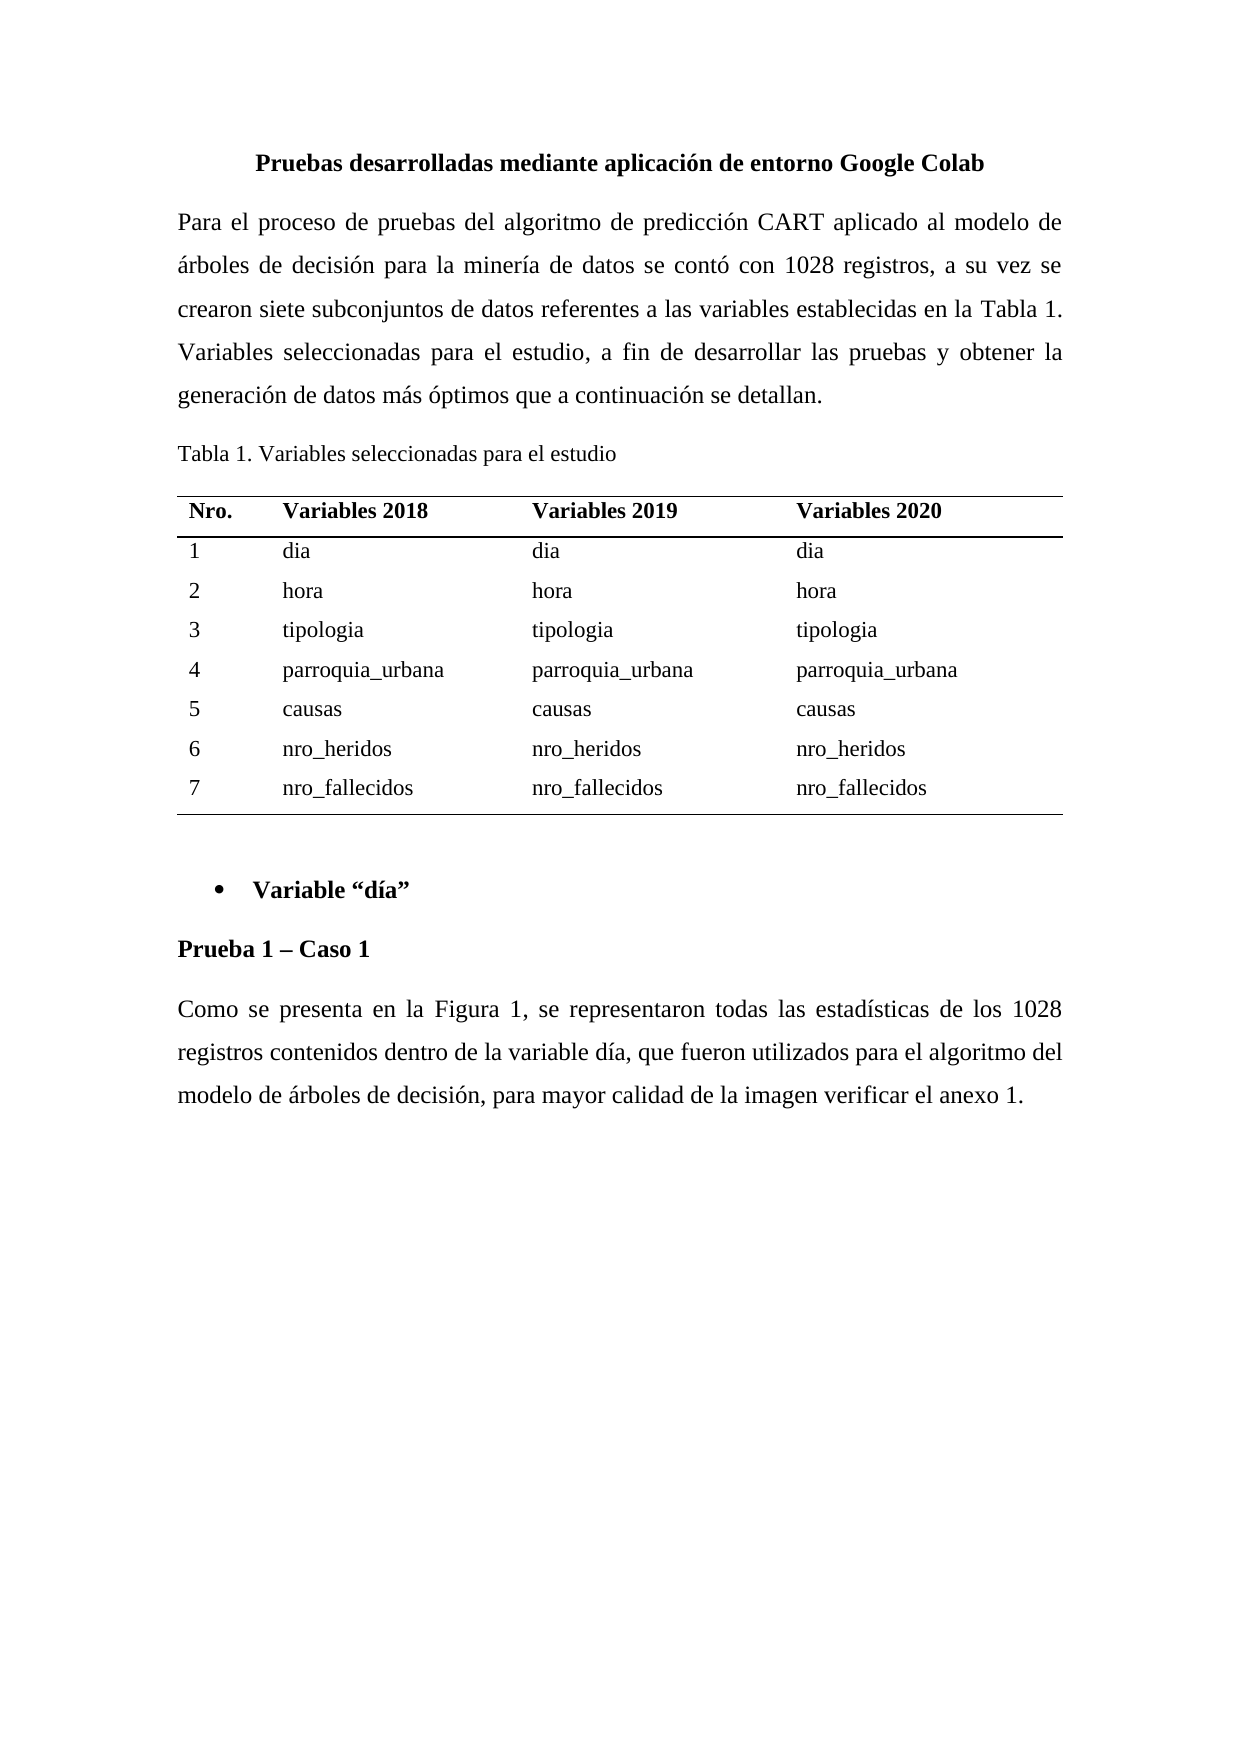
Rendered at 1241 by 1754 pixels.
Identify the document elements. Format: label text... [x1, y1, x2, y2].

table_cell 3 [177, 616, 271, 656]
table_cell nro_fallecidos [785, 774, 1063, 814]
table_cell hora [785, 577, 1063, 616]
text Para el proceso de pruebas del algoritmo de predicción CART aplicado al modelo de árboles de decisión para la minería de datos se contó con 1028 registros, a su vez se crearon siete subconjuntos de datos referentes a las variables establecidas en la Tabla 1. Variables seleccionadas para el estudio, a fin de desarrollar las pruebas y obtener la generación de datos más óptimos que a continuación se detallan. [177, 207, 1063, 409]
table_cell causas [271, 695, 521, 735]
table_cell 6 [177, 735, 271, 774]
text Como se presenta en la Figura 1, se representaron todas las estadísticas de los 1028 registros contenidos dentro de la variable día, que fueron utilizados para el algoritmo del modelo de árboles de decisión, para mayor calidad de la imagen verificar el anexo 1. [177, 994, 1063, 1109]
table_cell parroquia_urbana [271, 656, 521, 695]
table_cell parroquia_urbana [521, 656, 785, 695]
table_cell dia [785, 538, 1063, 577]
table_cell causas [785, 695, 1063, 735]
table_cell 7 [177, 774, 271, 814]
table_cell hora [521, 577, 785, 616]
table_header Variables 2018 [271, 497, 521, 536]
table_cell nro_heridos [785, 735, 1063, 774]
text Pruebas desarrolladas mediante aplicación de entorno Google Colab [177, 148, 1063, 176]
text Tabla 1. Variables seleccionadas para el estudio [177, 440, 1063, 466]
table_cell tipologia [785, 616, 1063, 656]
table_cell tipologia [521, 616, 785, 656]
table_header Nro. [177, 497, 271, 536]
table_cell nro_fallecidos [521, 774, 785, 814]
table_cell 4 [177, 656, 271, 695]
table_cell 5 [177, 695, 271, 735]
table_cell dia [271, 538, 521, 577]
table_cell 1 [177, 538, 271, 577]
table_cell causas [521, 695, 785, 735]
table_cell nro_heridos [521, 735, 785, 774]
table_header Variables 2019 [521, 497, 785, 536]
table_cell parroquia_urbana [785, 656, 1063, 695]
text Prueba 1 – Caso 1 [177, 934, 1063, 963]
table_header Variables 2020 [785, 497, 1063, 536]
table_cell nro_heridos [271, 735, 521, 774]
table_cell 2 [177, 577, 271, 616]
table_cell dia [521, 538, 785, 577]
table_cell hora [271, 577, 521, 616]
list Variable “día” [215, 875, 1063, 903]
table_cell tipologia [271, 616, 521, 656]
table_cell nro_fallecidos [271, 774, 521, 814]
